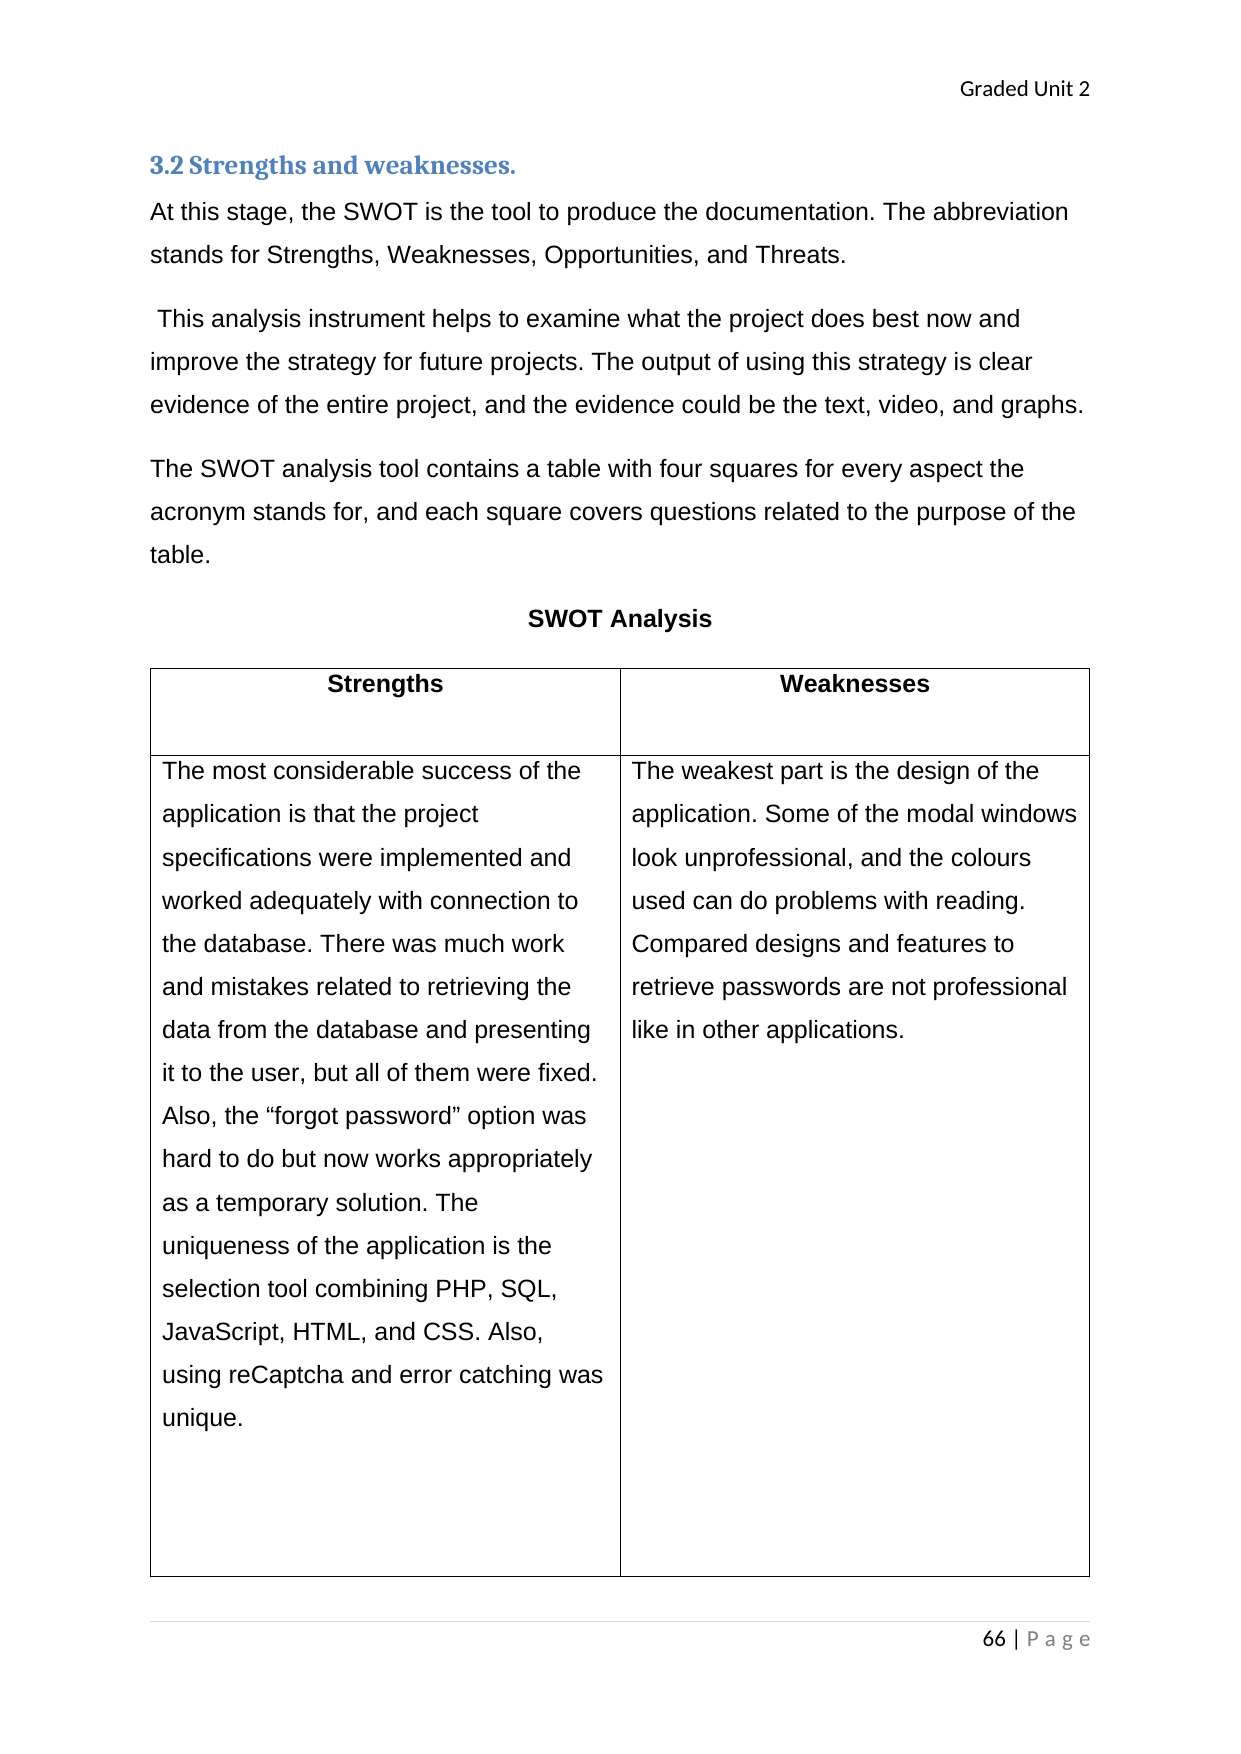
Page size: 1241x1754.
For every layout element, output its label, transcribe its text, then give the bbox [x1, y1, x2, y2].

text At this stage, the SWOT is the tool to produce the documentation. The abbreviation stands for Strengths, Weaknesses, Opportunities, and Threats. [150, 197, 1090, 268]
table_header Strengths [151, 669, 620, 755]
table_cell The most considerable success of the application is that the project specifications were implemented and worked adequately with connection to the database. There was much work and mistakes related to retrieving the data from the database and presenting it to the user, but all of them were fixed. Also, the “forgot password” option was hard to do but now works appropriately as a temporary solution. The uniqueness of the application is the selection tool combining PHP, SQL, JavaScript, HTML, and CSS. Also, using reCaptcha and error catching was unique. [151, 756, 620, 1576]
text The SWOT analysis tool contains a table with four squares for every aspect the acronym stands for, and each square covers questions related to the purpose of the table. [150, 454, 1090, 569]
table_header Weaknesses [621, 669, 1089, 755]
subtitle 3.2 Strengths and weaknesses. [150, 150, 1090, 181]
text SWOT Analysis [150, 604, 1090, 633]
table_cell The weakest part is the design of the application. Some of the modal windows look unprofessional, and the colours used can do problems with reading. Compared designs and features to retrieve passwords are not professional like in other applications. [621, 756, 1089, 1576]
text This analysis instrument helps to examine what the project does best now and improve the strategy for future projects. The output of using this strategy is clear evidence of the entire project, and the evidence could be the text, video, and graphs. [150, 304, 1090, 419]
